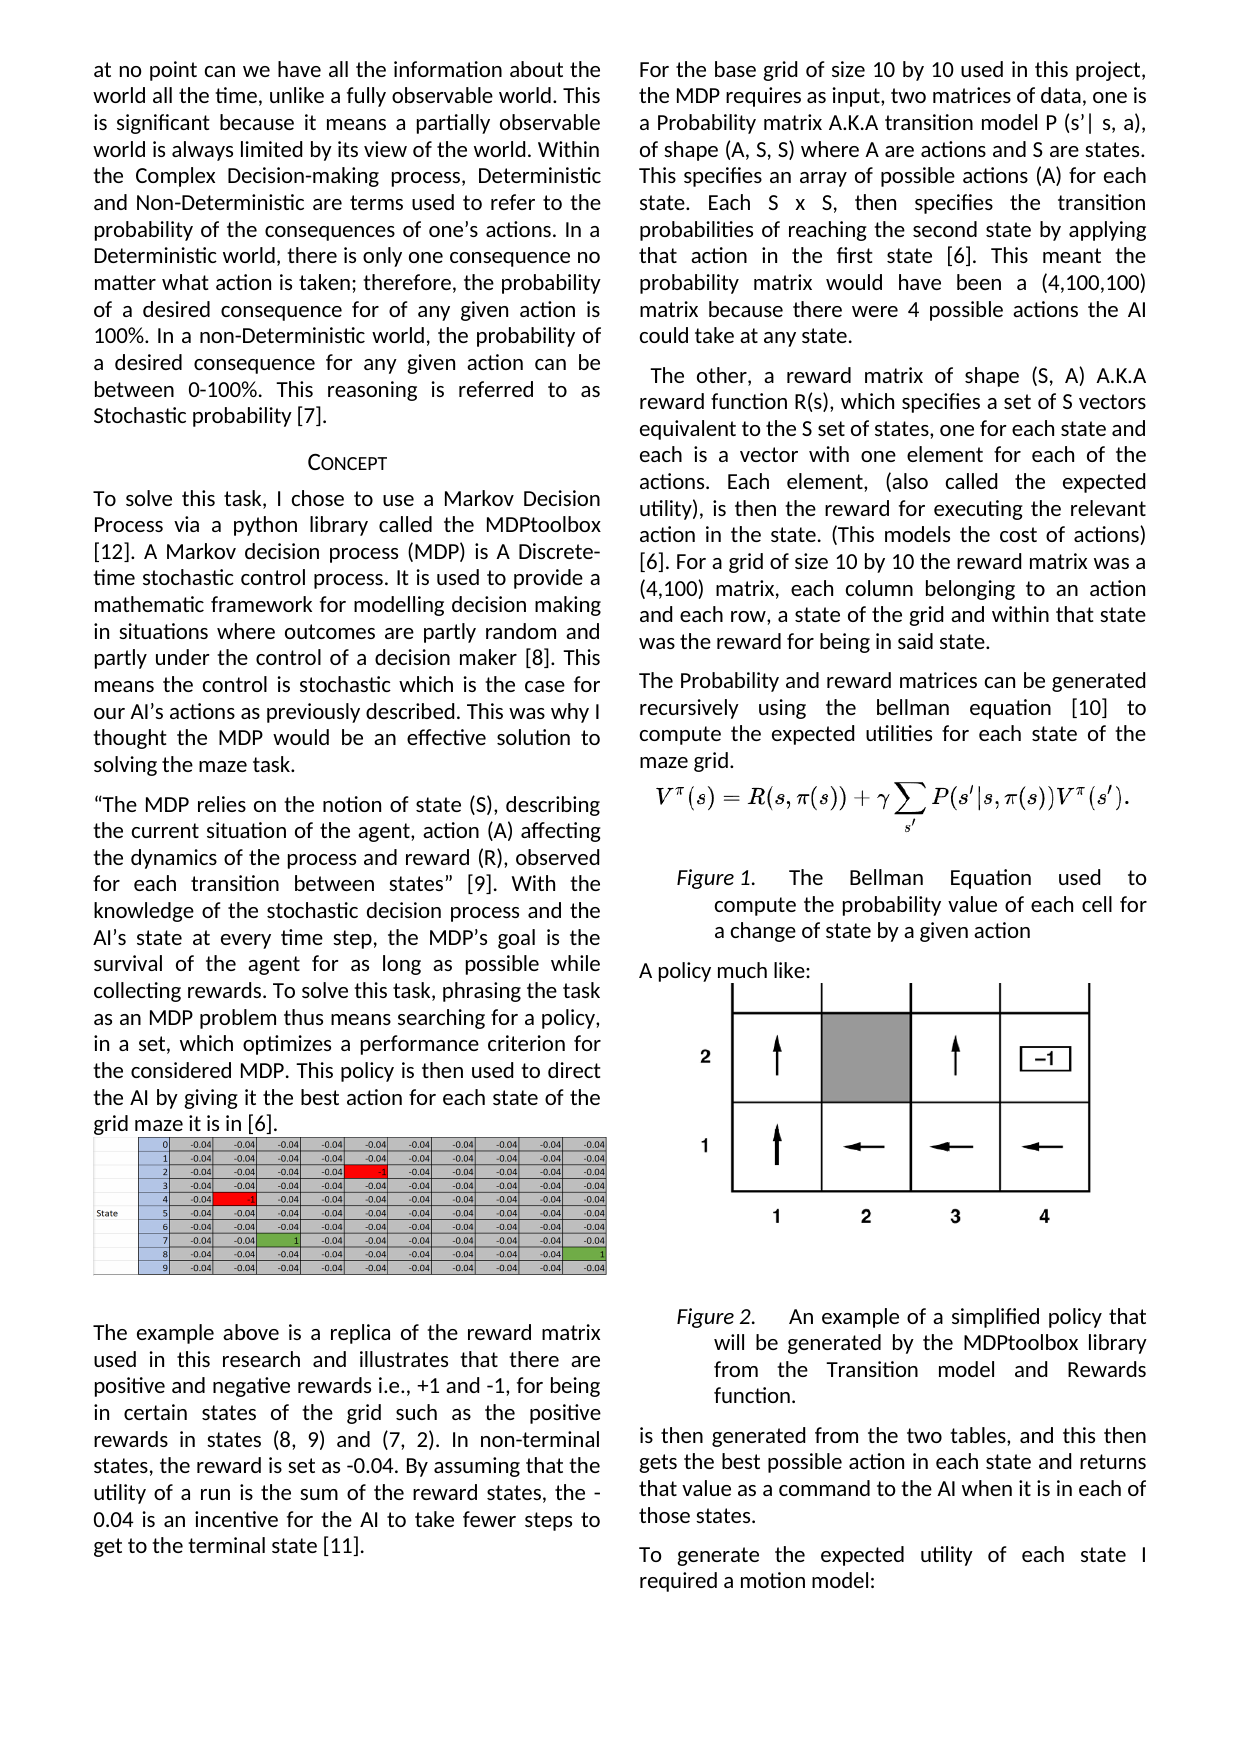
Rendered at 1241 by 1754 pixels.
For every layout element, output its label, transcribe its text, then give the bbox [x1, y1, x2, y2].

list The Bellman Equation used to compute the probability value of each cell for a change of state by a given action [676, 864, 1147, 944]
text The example above is a replica of the reward matrix used in this research and illustrates that there are positive and negative rewards i.e., +1 and -1, for being in certain states of the grid such as the positive rewards in states (8, 9) and (7, 2). In non-terminal states, the reward is set as -0.04. By assuming that the utility of a run is the sum of the reward states, the -0.04 is an incentive for the AI to take fewer steps to get to the terminal state [11]. [93, 1319, 601, 1559]
picture [695, 983, 1091, 1232]
text is then generated from the two tables, and this then gets the best possible action in each state and returns that value as a command to the AI when it is in each of those states. [639, 1422, 1147, 1529]
subtitle Concept [93, 446, 601, 477]
text A policy much like: [639, 957, 1147, 983]
text The Probability and reward matrices can be generated recursively using the bellman equation [10] to compute the expected utilities for each state of the maze grid. [639, 668, 1147, 774]
text To generate the expected utility of each state I required a motion model: [639, 1541, 1147, 1594]
picture [93, 1137, 610, 1276]
text The other, a reward matrix of shape (S, A) A.K.A reward function R(s), which specifies a set of S vectors equivalent to the S set of states, one for each state and each is a vector with one element for each of the actions. Each element, (also called the expected utility), is then the reward for executing the relevant action in the state. (This models the cost of actions) [6]. For a grid of size 10 by 10 the reward matrix was a (4,100) matrix, each column belonging to an action and each row, a state of the grid and within that state was the reward for being in said state. [639, 362, 1147, 655]
picture [638, 774, 1146, 839]
list An example of a simplified policy that will be generated by the MDPtoolbox library from the Transition model and Rewards function. [676, 1303, 1147, 1410]
text “The MDP relies on the notion of state (S), describing the current situation of the agent, action (A) affecting the dynamics of the process and reward (R), observed for each transition between states” [9]. With the knowledge of the stochastic decision process and the AI’s state at every time step, the MDP’s goal is the survival of the agent for as long as possible while collecting rewards. To solve this task, phrasing the task as an MDP problem thus means searching for a policy, in a set, which optimizes a performance criterion for the considered MDP. This policy is then used to direct the AI by giving it the best action for each state of the grid maze it is in [6]. [93, 791, 601, 1137]
text For the base grid of size 10 by 10 used in this project, the MDP requires as input, two matrices of data, one is a Probability matrix A.K.A transition model P (s’| s, a), of shape (A, S, S) where A are actions and S are states. This specifies an array of possible actions (A) for each state. Each S x S, then specifies the transition probabilities of reaching the second state by applying that action in the first state [6]. This meant the probability matrix would have been a (4,100,100) matrix because there were 4 possible actions the AI could take at any state. [639, 56, 1147, 349]
text To solve this task, I chose to use a Markov Decision Process via a python library called the MDPtoolbox [12]. A Markov decision process (MDP) is A Discrete-time stochastic control process. It is used to provide a mathematic framework for modelling decision making in situations where outcomes are partly random and partly under the control of a decision maker [8]. This means the control is stochastic which is the case for our AI’s actions as previously described. This was why I thought the MDP would be an effective solution to solving the maze task. [93, 485, 601, 778]
